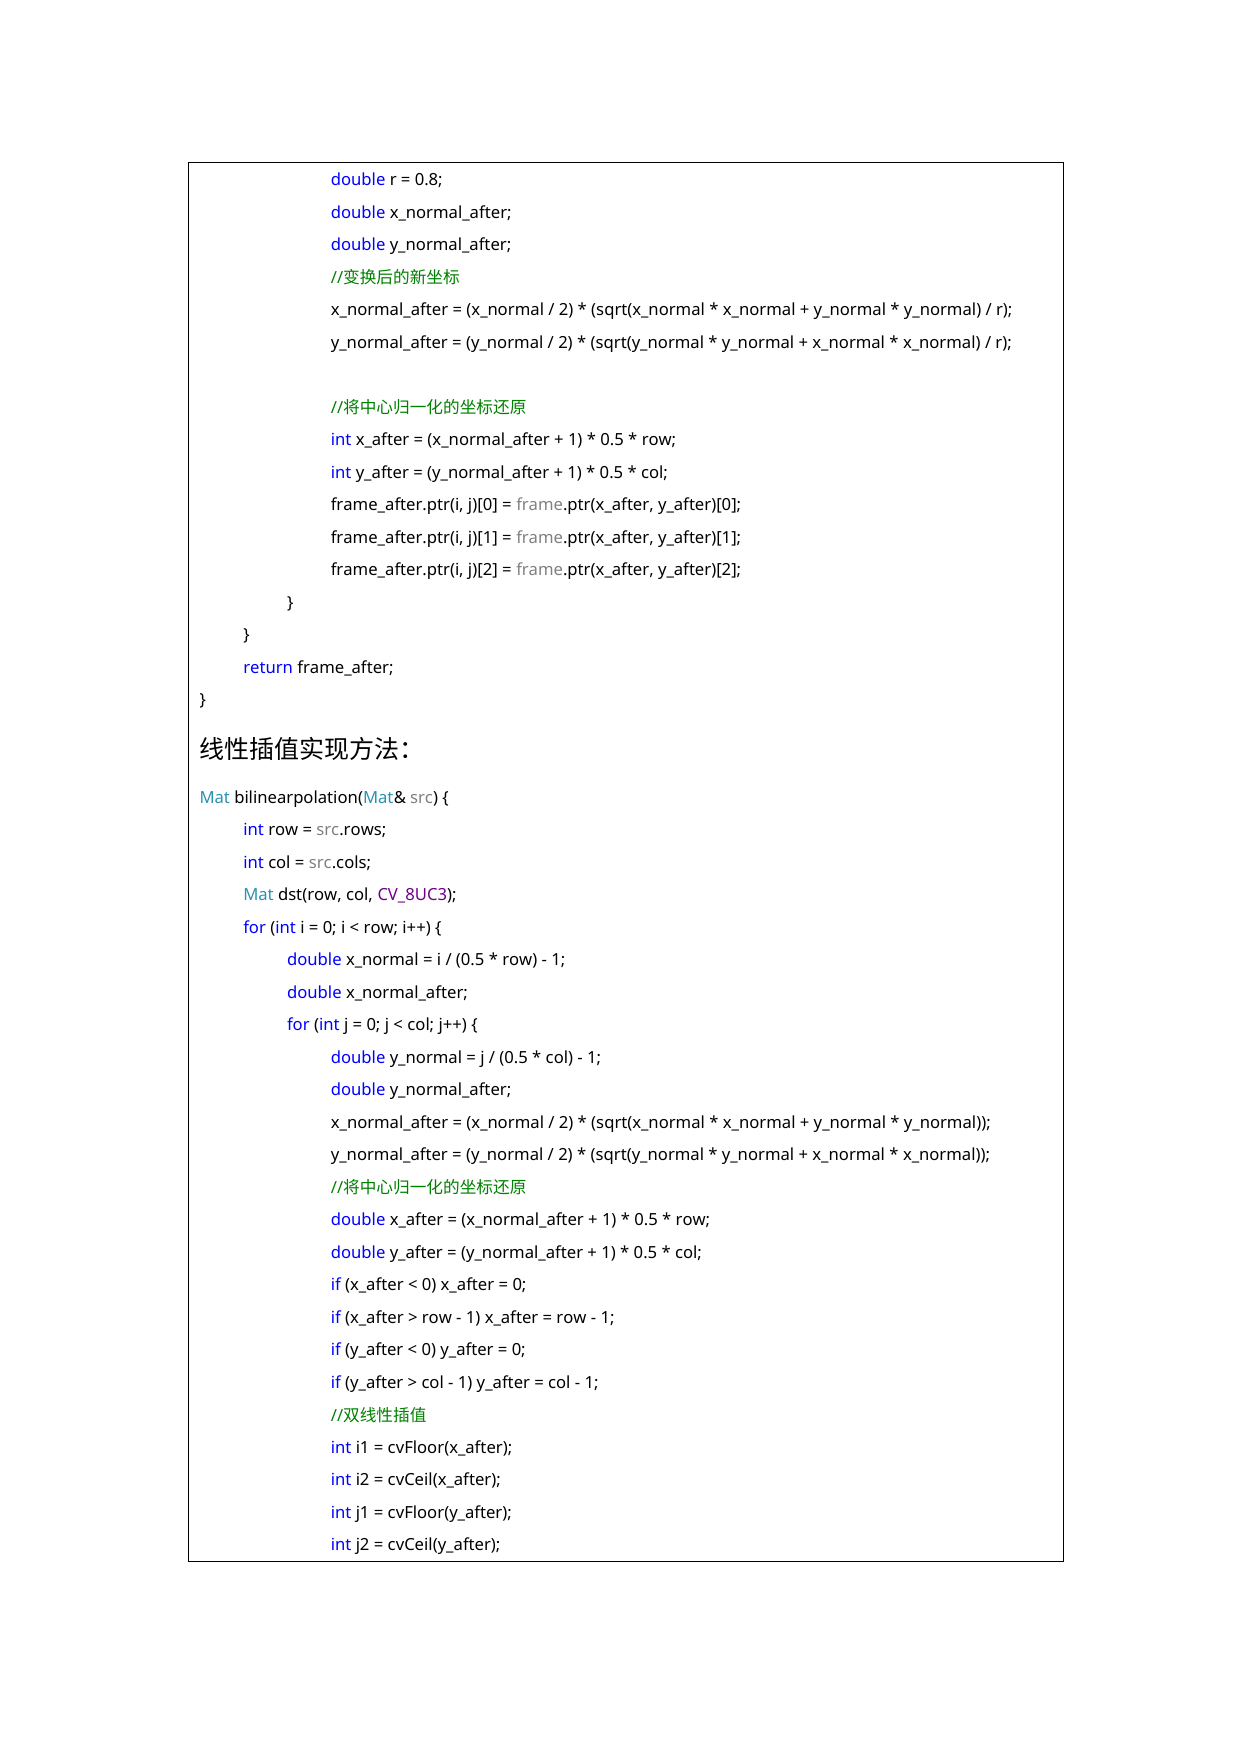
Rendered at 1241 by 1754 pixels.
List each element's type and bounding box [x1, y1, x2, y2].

table_cell [189, 163, 1063, 1561]
